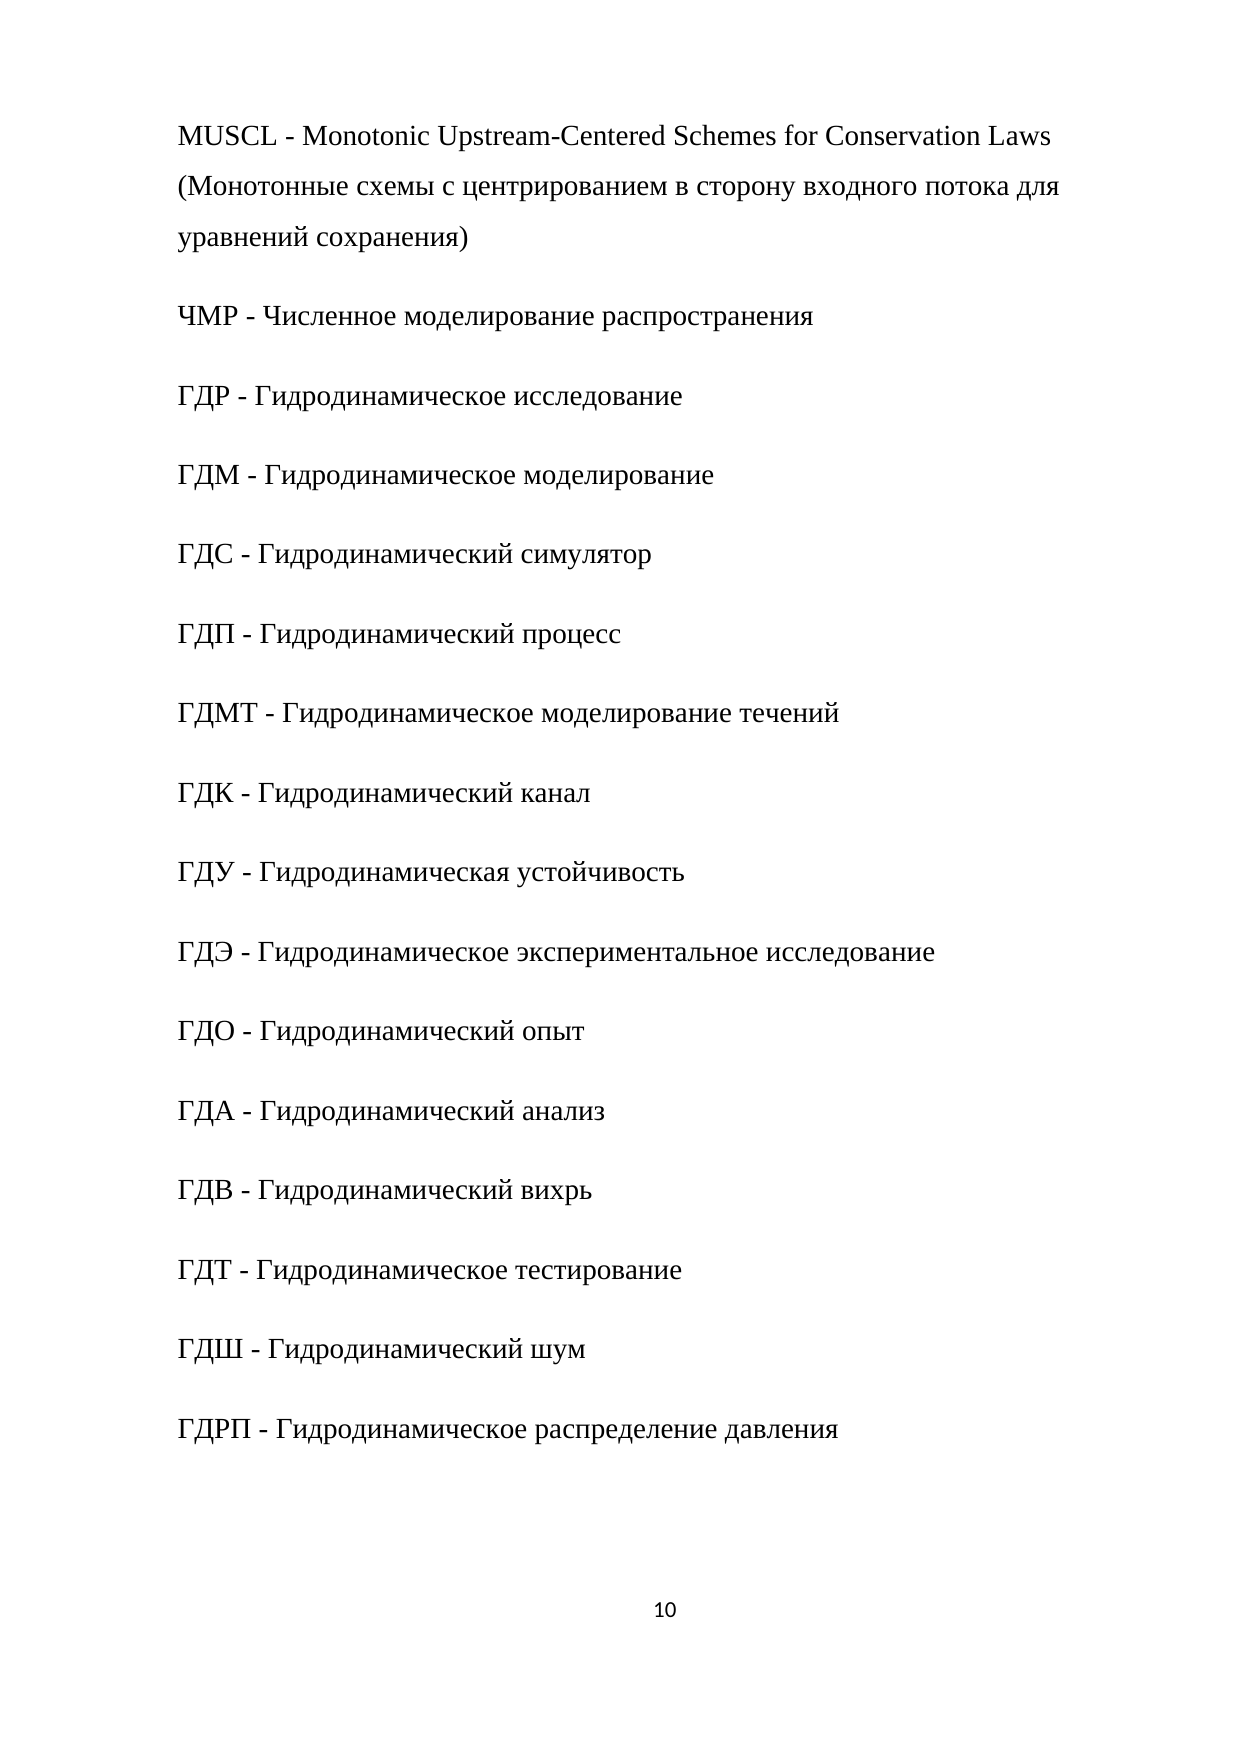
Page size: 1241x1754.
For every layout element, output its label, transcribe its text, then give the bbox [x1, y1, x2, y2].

text ЧМР - Численное моделирование распространения [177, 298, 1152, 332]
text ГДП - Гидродинамический процесс [177, 616, 1152, 650]
text ГДР - Гидродинамическое исследование [177, 378, 1152, 411]
text ГДРП - Гидродинамическое распределение давления [177, 1411, 1152, 1444]
text ГДВ - Гидродинамический вихрь [177, 1172, 1152, 1206]
text ГДО - Гидродинамический опыт [177, 1013, 1152, 1047]
text ГДЭ - Гидродинамическое экспериментальное исследование [177, 934, 1152, 968]
text ГДС - Гидродинамический симулятор [177, 537, 1152, 570]
text ГДШ - Гидродинамический шум [177, 1331, 1152, 1365]
text ГДТ - Гидродинамическое тестирование [177, 1252, 1152, 1286]
text ГДМ - Гидродинамическое моделирование [177, 457, 1152, 491]
text ГДА - Гидродинамический анализ [177, 1093, 1152, 1127]
text ГДК - Гидродинамический канал [177, 775, 1152, 809]
text ГДМТ - Гидродинамическое моделирование течений [177, 696, 1152, 729]
text MUSCL - Monotonic Upstream-Centered Schemes for Conservation Laws (Монотонные схемы с центрированием в сторону входного потока для уравнений сохранения) [177, 118, 1152, 252]
text ГДУ - Гидродинамическая устойчивость [177, 854, 1152, 888]
